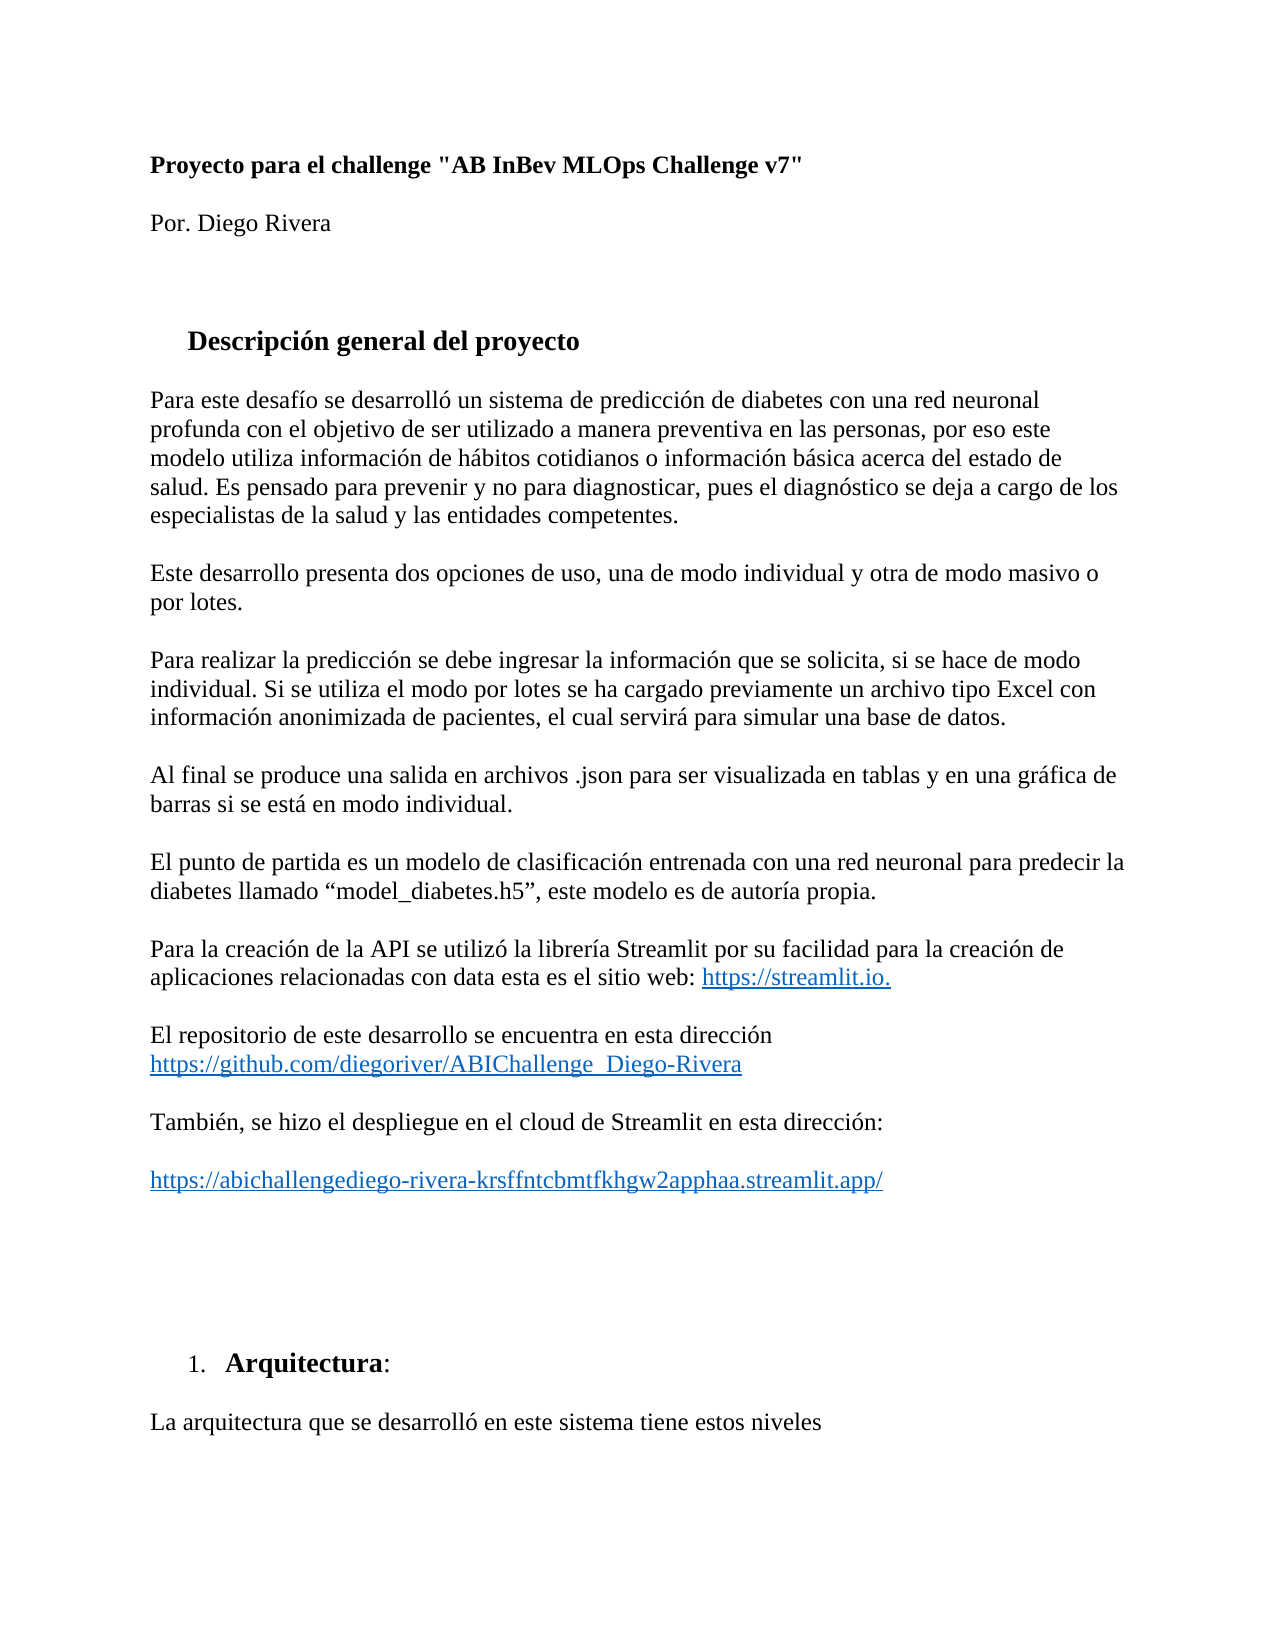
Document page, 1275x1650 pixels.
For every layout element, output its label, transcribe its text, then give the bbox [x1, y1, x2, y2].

text El punto de partida es un modelo de clasificación entrenada con una red neuronal para predecir la diabetes llamado “model_diabetes.h5”, este modelo es de autoría propia. [150, 847, 1125, 904]
text Para este desafío se desarrolló un sistema de predicción de diabetes con una red neuronal profunda con el objetivo de ser utilizado a manera preventiva en las personas, por eso este modelo utiliza información de hábitos cotidianos o información básica acerca del estado de salud. Es pensado para prevenir y no para diagnosticar, pues el diagnóstico se deja a cargo de los especialistas de la salud y las entidades competentes. [150, 385, 1125, 529]
text También, se hizo el despliegue en el cloud de Streamlit en esta dirección: [150, 1107, 1125, 1136]
list Arquitectura: [187, 1346, 1125, 1378]
text https://abichallengediego-rivera-krsffntcbmtfkhgw2apphaa.streamlit.app/ [150, 1165, 1125, 1194]
text Para la creación de la API se utilizó la librería Streamlit por su facilidad para la creación de aplicaciones relacionadas con data esta es el sitio web: https://streamlit.io. [150, 934, 1125, 991]
text Por. Diego Rivera [150, 208, 1125, 237]
text El repositorio de este desarrollo se encuentra en esta dirección https://github.com/diegoriver/ABIChallenge_Diego-Rivera [150, 1020, 1125, 1078]
text Este desarrollo presenta dos opciones de uso, una de modo individual y otra de modo masivo o por lotes. [150, 558, 1125, 616]
text La arquitectura que se desarrolló en este sistema tiene estos niveles [150, 1407, 1125, 1436]
text Al final se produce una salida en archivos .json para ser visualizada en tablas y en una gráfica de barras si se está en modo individual. [150, 760, 1125, 818]
text Para realizar la predicción se debe ingresar la información que se solicita, si se hace de modo individual. Si se utiliza el modo por lotes se ha cargado previamente un archivo tipo Excel con información anonimizada de pacientes, el cual servirá para simular una base de datos. [150, 645, 1125, 731]
text Descripción general del proyecto [187, 324, 1125, 356]
text Proyecto para el challenge "AB InBev MLOps Challenge v7" [150, 150, 1125, 179]
